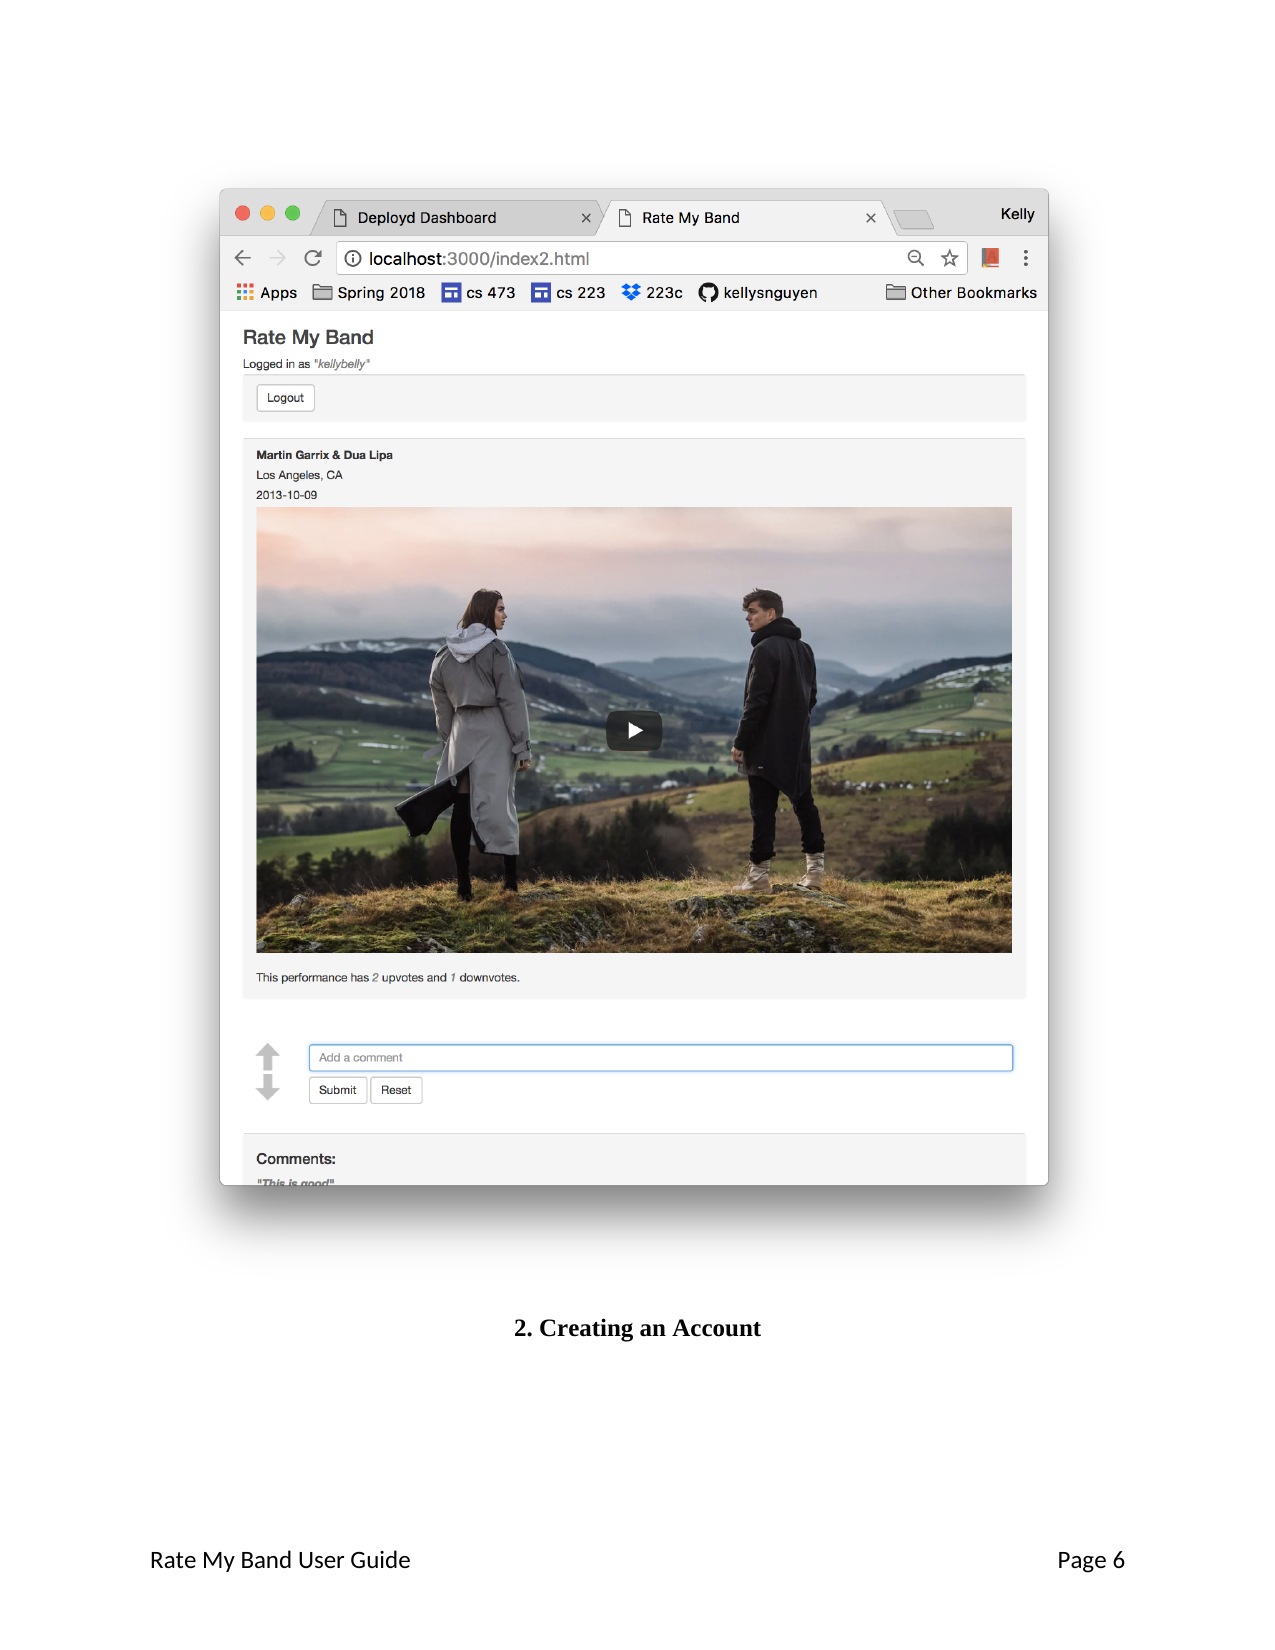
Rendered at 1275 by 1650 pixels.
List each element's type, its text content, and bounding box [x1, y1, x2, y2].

text 2. Creating an Account [150, 1313, 1125, 1342]
picture [150, 150, 1118, 1285]
